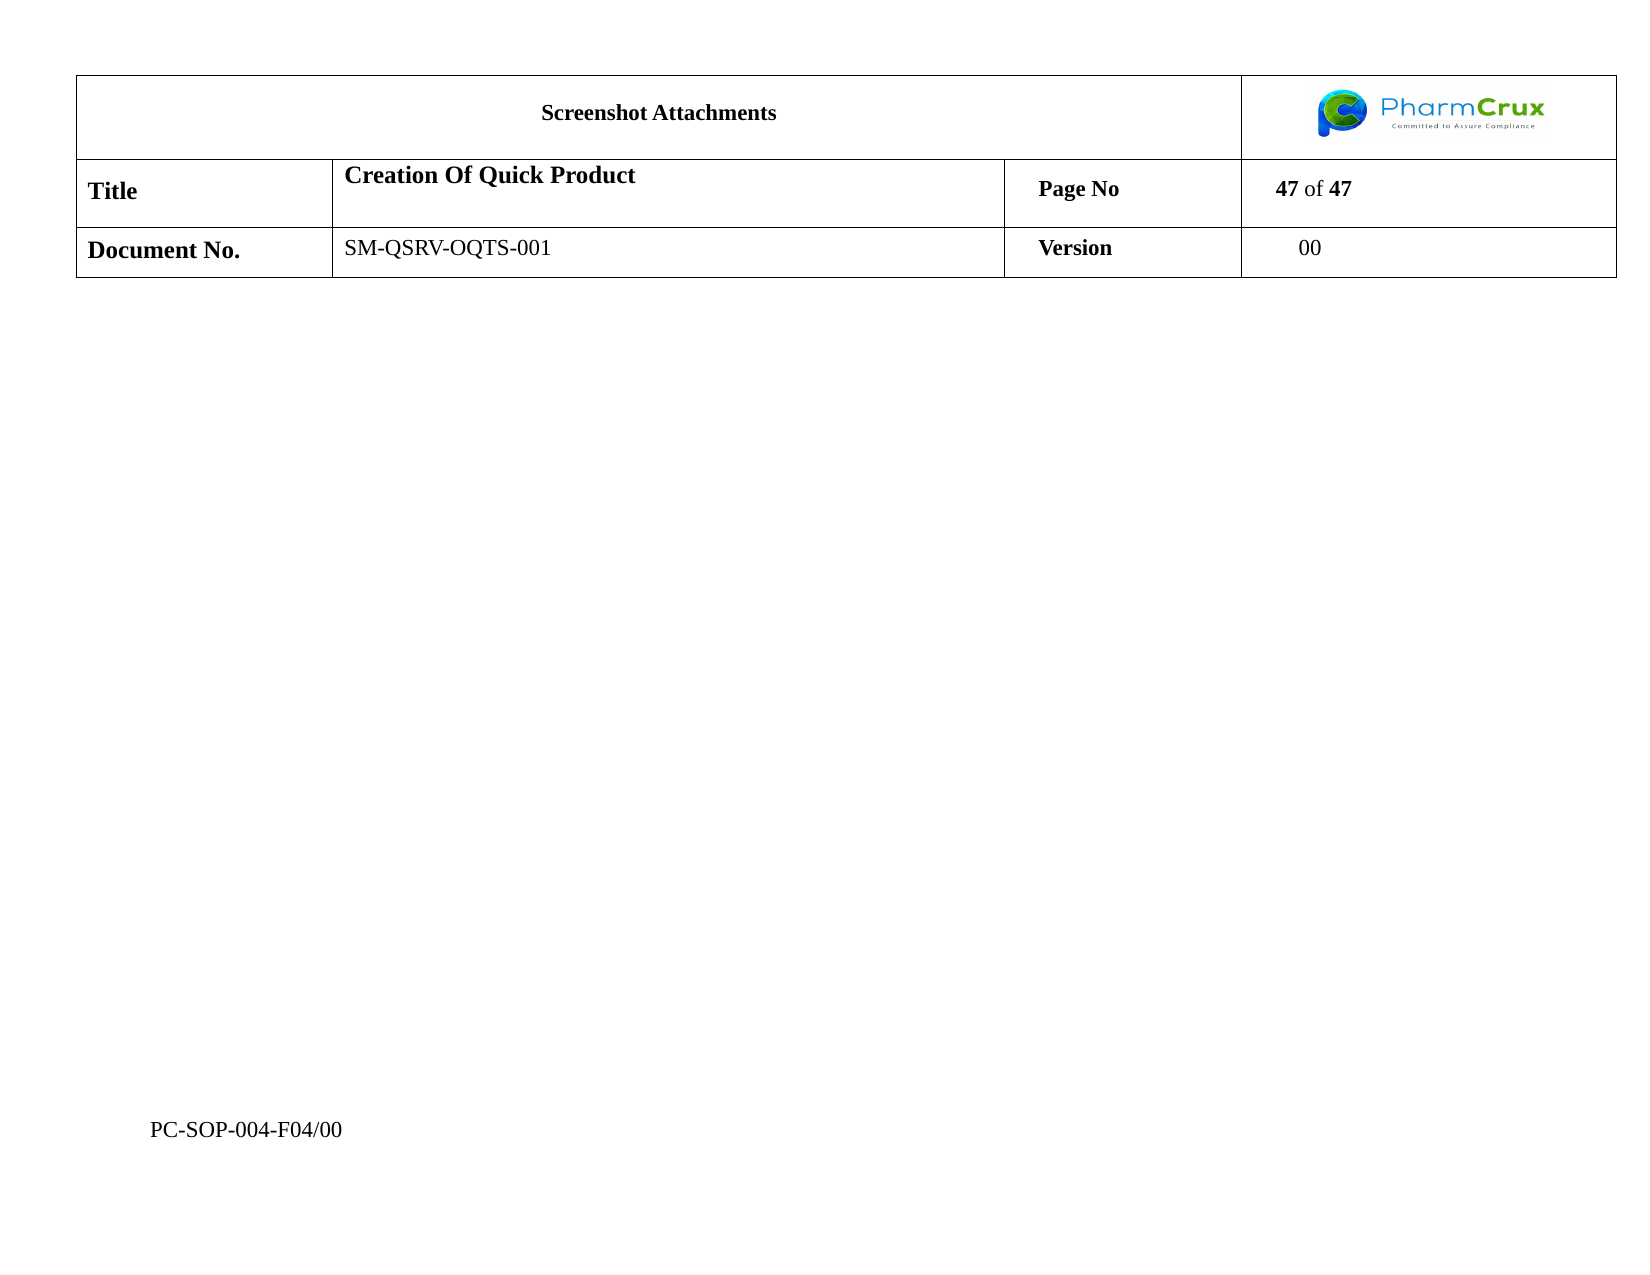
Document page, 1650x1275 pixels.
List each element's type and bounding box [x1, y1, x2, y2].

picture [1307, 82, 1551, 143]
